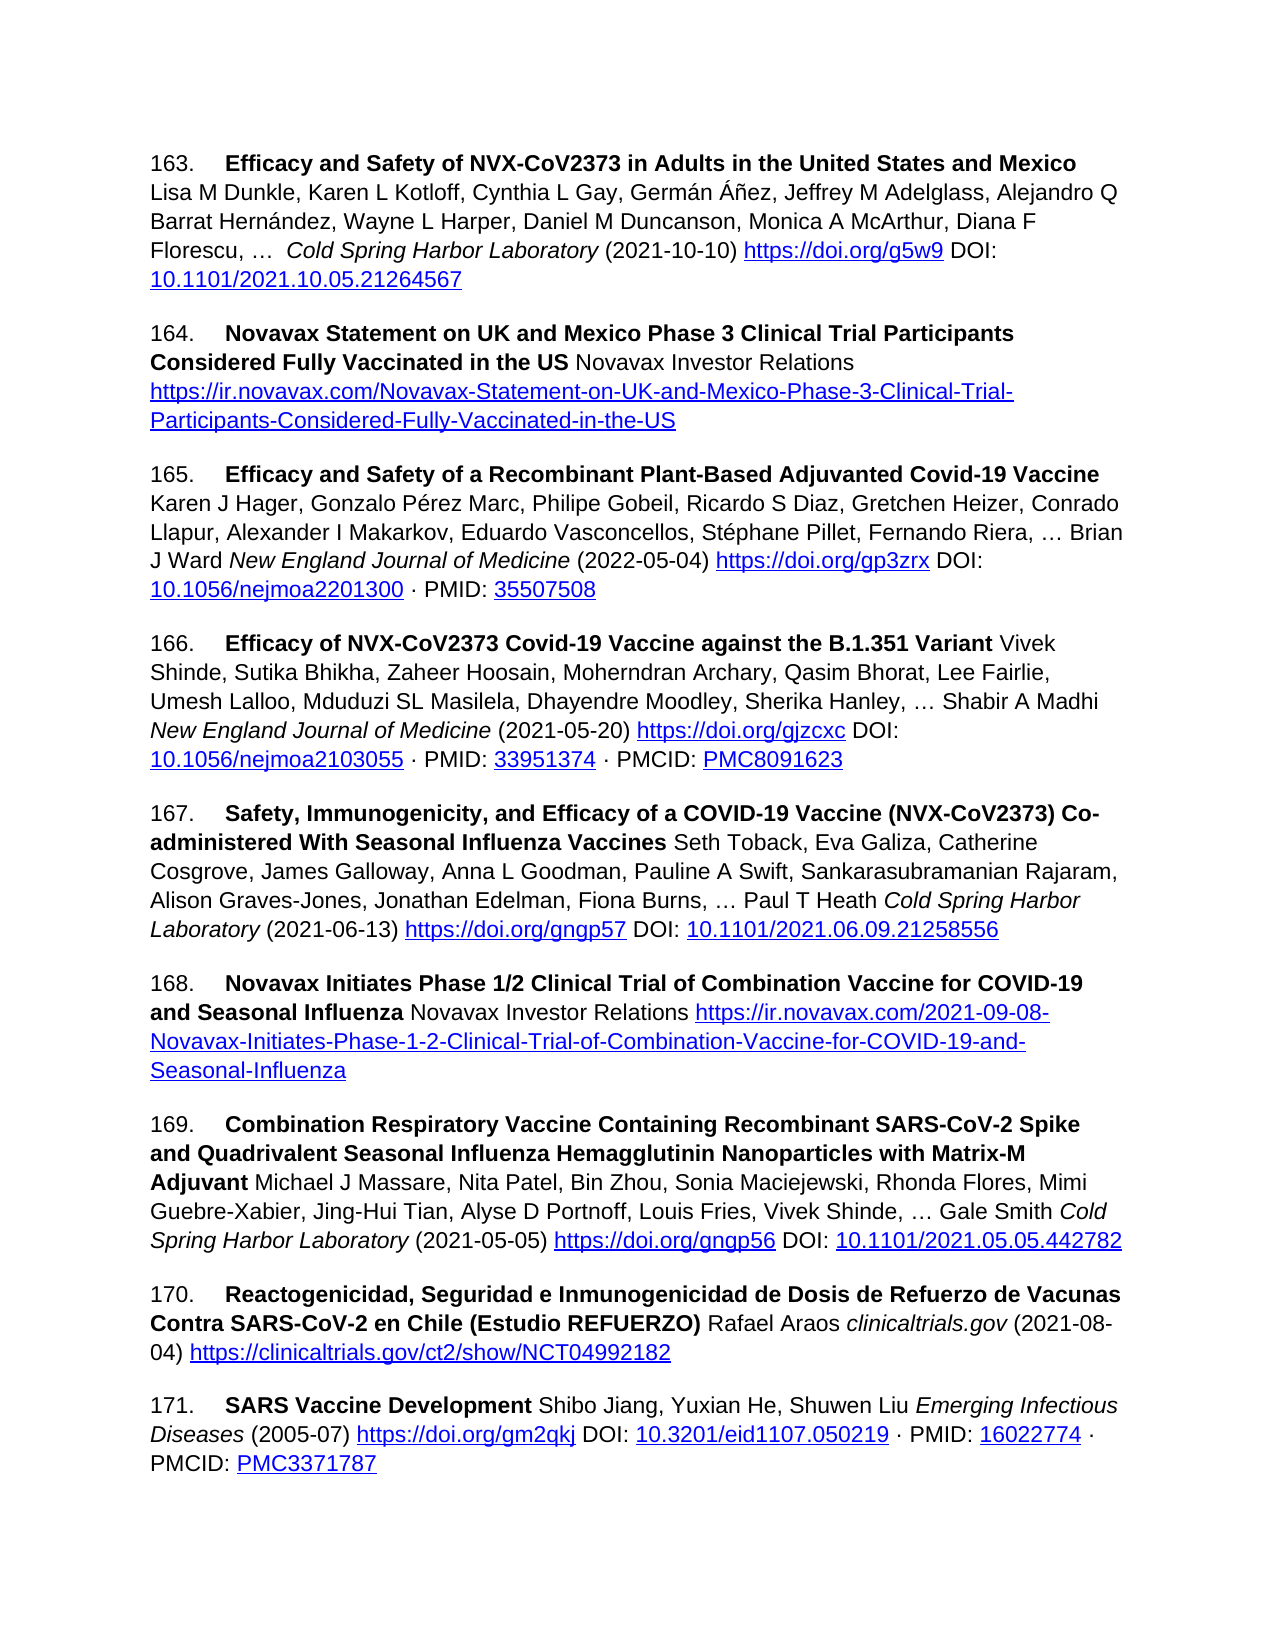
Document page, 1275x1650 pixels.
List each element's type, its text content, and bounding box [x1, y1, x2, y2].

text 164. Novavax Statement on UK and Mexico Phase 3 Clinical Trial Participants Considered Fully Vaccinated in the US Novavax Investor Relations https://ir.novavax.com/Novavax-Statement-on-UK-and-Mexico-Phase-3-Clinical-Trial-Participants-Considered-Fully-Vaccinated-in-the-US [150, 320, 1125, 433]
text 171. SARS Vaccine Development Shibo Jiang, Yuxian He, Shuwen Liu Emerging Infectious Diseases (2005-07) https://doi.org/gm2qkj DOI: 10.3201/eid1107.050219 · PMID: 16022774 · PMCID: PMC3371787 [150, 1392, 1125, 1477]
text 163. Efficacy and Safety of NVX-CoV2373 in Adults in the United States and Mexico Lisa M Dunkle, Karen L Kotloff, Cynthia L Gay, Germán Áñez, Jeffrey M Adelglass, Alejandro Q Barrat Hernández, Wayne L Harper, Daniel M Duncanson, Monica A McArthur, Diana F Florescu, … Cold Spring Harbor Laboratory (2021-10-10) https://doi.org/g5w9 DOI: 10.1101/2021.10.05.21264567 [150, 150, 1125, 292]
text 165. Efficacy and Safety of a Recombinant Plant-Based Adjuvanted Covid-19 Vaccine Karen J Hager, Gonzalo Pérez Marc, Philipe Gobeil, Ricardo S Diaz, Gretchen Heizer, Conrado Llapur, Alexander I Makarkov, Eduardo Vasconcellos, Stéphane Pillet, Fernando Riera, … Brian J Ward New England Journal of Medicine (2022-05-04) https://doi.org/gp3zrx DOI: 10.1056/nejmoa2201300 · PMID: 35507508 [150, 461, 1125, 603]
text 170. Reactogenicidad, Seguridad e Inmunogenicidad de Dosis de Refuerzo de Vacunas Contra SARS-CoV-2 en Chile (Estudio REFUERZO) Rafael Araos clinicaltrials.gov (2021-08-04) https://clinicaltrials.gov/ct2/show/NCT04992182 [150, 1281, 1125, 1365]
text 168. Novavax Initiates Phase 1/2 Clinical Trial of Combination Vaccine for COVID-19 and Seasonal Influenza Novavax Investor Relations https://ir.novavax.com/2021-09-08-Novavax-Initiates-Phase-1-2-Clinical-Trial-of-Combination-Vaccine-for-COVID-19-and-Seasonal-Influenza [150, 970, 1125, 1083]
text 166. Efficacy of NVX-CoV2373 Covid-19 Vaccine against the B.1.351 Variant Vivek Shinde, Sutika Bhikha, Zaheer Hoosain, Moherndran Archary, Qasim Bhorat, Lee Fairlie, Umesh Lalloo, Mduduzi SL Masilela, Dhayendre Moodley, Sherika Hanley, … Shabir A Madhi New England Journal of Medicine (2021-05-20) https://doi.org/gjzcxc DOI: 10.1056/nejmoa2103055 · PMID: 33951374 · PMCID: PMC8091623 [150, 630, 1125, 773]
text 167. Safety, Immunogenicity, and Efficacy of a COVID-19 Vaccine (NVX-CoV2373) Co-administered With Seasonal Influenza Vaccines Seth Toback, Eva Galiza, Catherine Cosgrove, James Galloway, Anna L Goodman, Pauline A Swift, Sankarasubramanian Rajaram, Alison Graves-Jones, Jonathan Edelman, Fiona Burns, … Paul T Heath Cold Spring Harbor Laboratory (2021-06-13) https://doi.org/gngp57 DOI: 10.1101/2021.06.09.21258556 [150, 800, 1125, 942]
text 169. Combination Respiratory Vaccine Containing Recombinant SARS-CoV-2 Spike and Quadrivalent Seasonal Influenza Hemagglutinin Nanoparticles with Matrix-M Adjuvant Michael J Massare, Nita Patel, Bin Zhou, Sonia Maciejewski, Rhonda Flores, Mimi Guebre-Xabier, Jing-Hui Tian, Alyse D Portnoff, Louis Fries, Vivek Shinde, … Gale Smith Cold Spring Harbor Laboratory (2021-05-05) https://doi.org/gngp56 DOI: 10.1101/2021.05.05.442782 [150, 1111, 1125, 1253]
